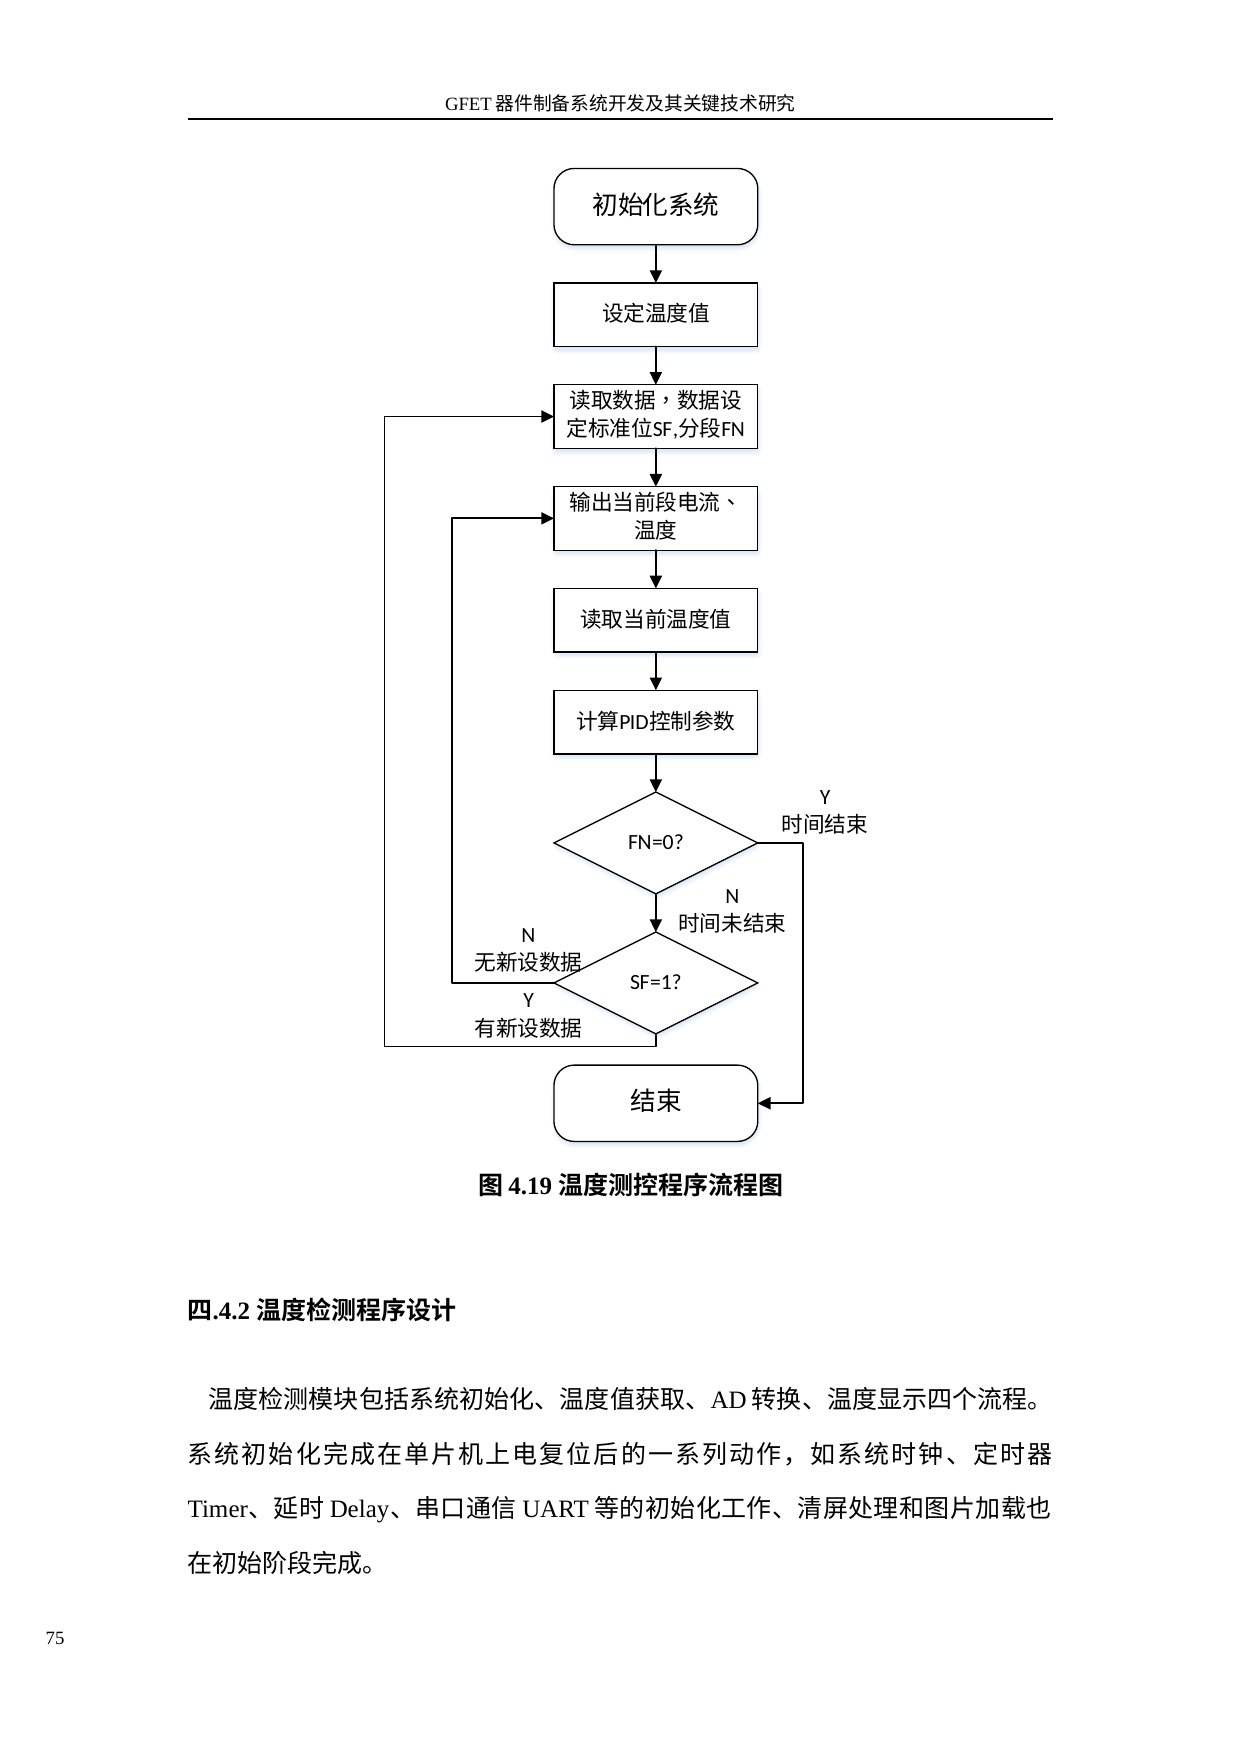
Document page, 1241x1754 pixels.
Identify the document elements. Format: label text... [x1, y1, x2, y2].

text 温度检测模块包括系统初始化、温度值获取、AD转换、温度显示四个流程。系统初始化完成在单片机上电复位后的一系列动作，如系统时钟、定时器Timer、延时Delay、串口通信UART等的初始化工作、清屏处理和图片加载也在初始阶段完成。 [187, 1380, 1053, 1579]
text 图4.19 温度测控程序流程图 [187, 1166, 1053, 1202]
subtitle 温度检测程序设计 [187, 1290, 1053, 1326]
